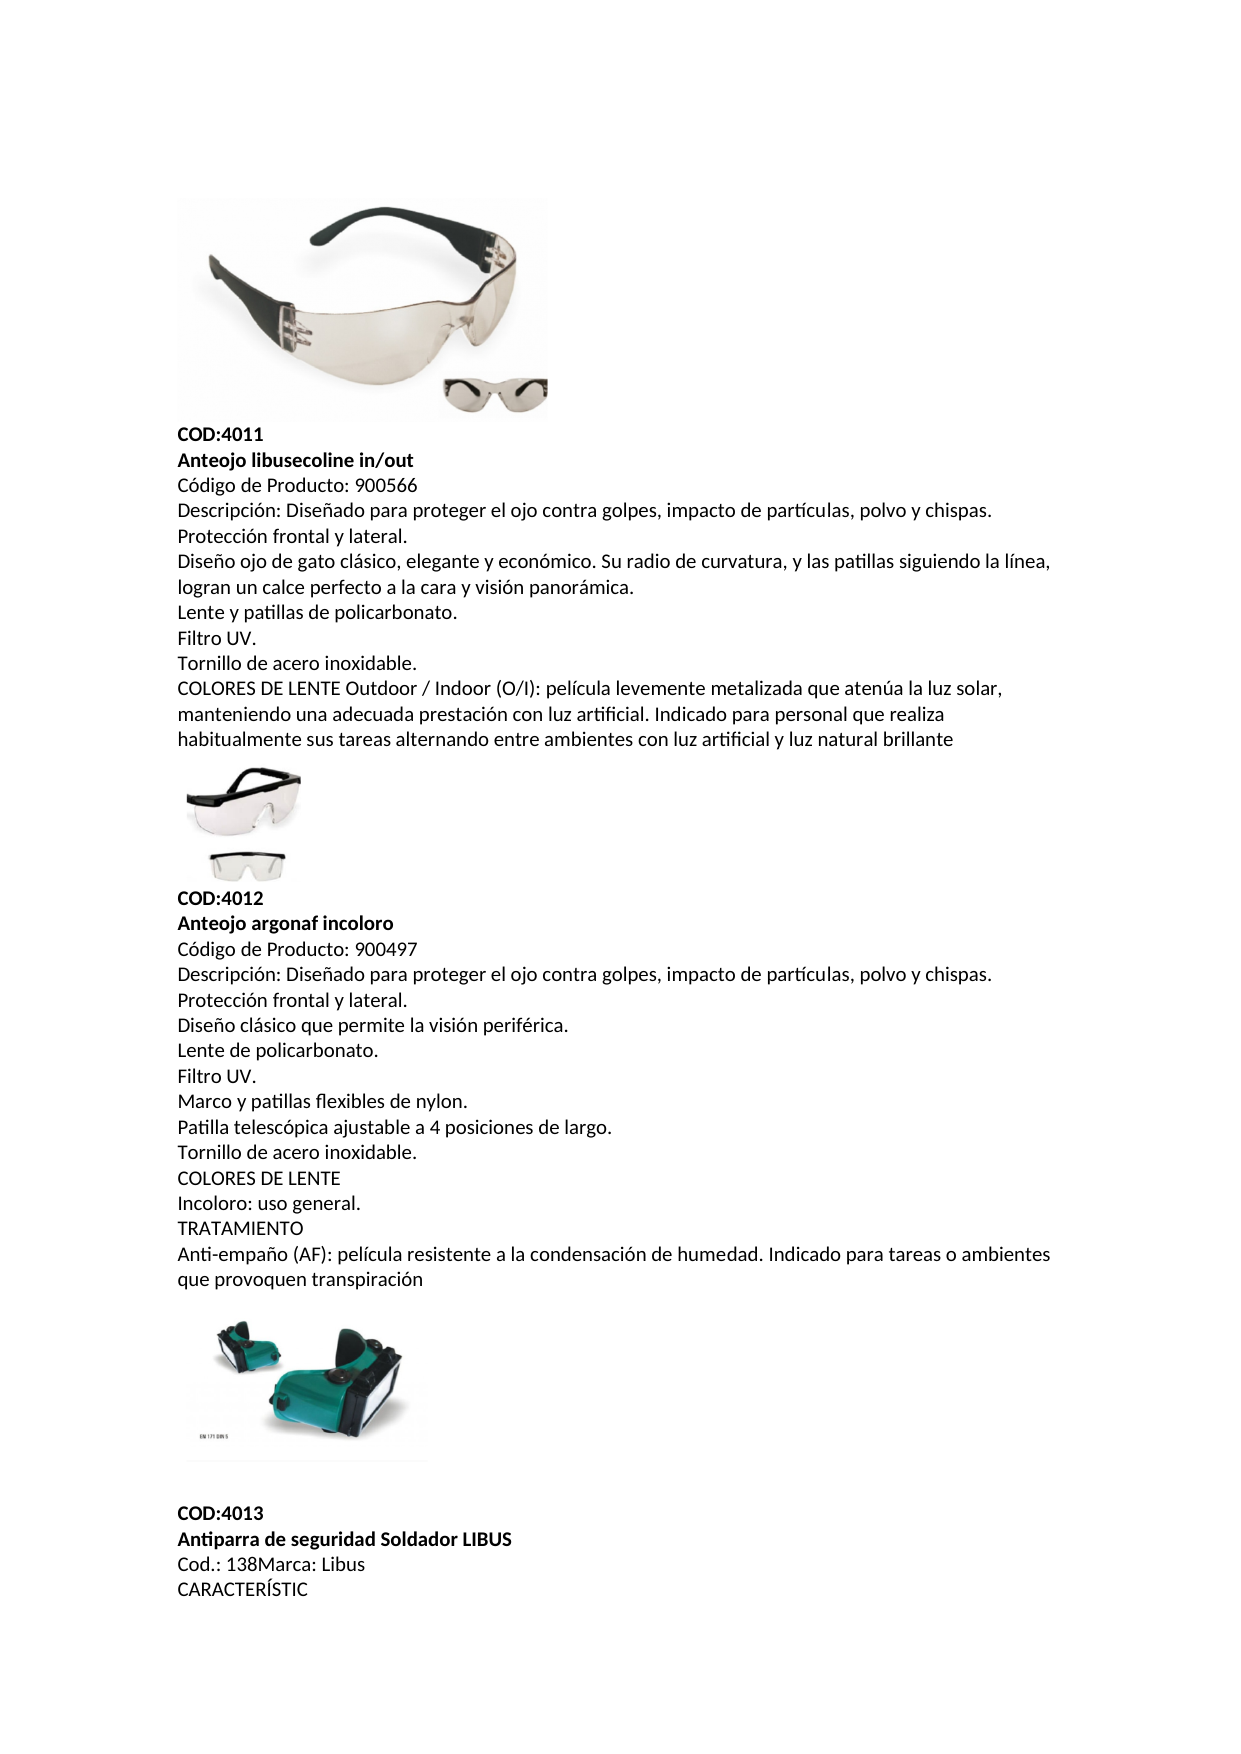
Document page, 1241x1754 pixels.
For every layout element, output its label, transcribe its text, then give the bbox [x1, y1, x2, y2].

text Diseño clásico que permite la visión periférica. [177, 1012, 1063, 1038]
text TRATAMIENTO [177, 1216, 1063, 1241]
text Código de Producto: 900566 [177, 472, 1063, 498]
text CARACTERÍSTIC [177, 1577, 1063, 1602]
text Cod.: 138Marca: Libus [177, 1551, 1063, 1577]
text COLORES DE LENTE Outdoor / Indoor (O/I): película levemente metalizada que atenúa la luz solar, manteniendo una adecuada prestación con luz artificial. Indicado para personal que realiza habitualmente sus tareas alter­nando entre ambientes con luz artificial y luz natural brillante [177, 676, 1063, 752]
text Descripción: Diseñado para proteger el ojo contra golpes, impacto de partícu­las, polvo y chispas. [177, 961, 1063, 987]
text Filtro UV. [177, 1063, 1063, 1088]
text Anti-empaño (AF): película resistente a la condensación de hume­dad. Indicado para tareas o ambientes que provoquen transpiración [177, 1241, 1063, 1292]
text Patilla telescópica ajustable a 4 posiciones de largo. [177, 1114, 1063, 1139]
text Marco y patillas flexibles de nylon. [177, 1088, 1063, 1114]
text COD:4012 [177, 885, 1063, 911]
text Incoloro: uso general. [177, 1190, 1063, 1216]
text COLORES DE LENTE [177, 1165, 1063, 1190]
text Lente y patillas de policarbonato. [177, 599, 1063, 625]
text Lente de policarbonato. [177, 1038, 1063, 1063]
text Diseño ojo de gato clásico, elegante y económico. Su radio de curvatura, y las patillas siguiendo la línea, logran un calce perfec­to a la cara y visión panorámica. [177, 548, 1063, 599]
text Protección frontal y lateral. [177, 523, 1063, 548]
text COD:4013 [177, 1500, 1063, 1526]
text Anteojo libusecoline in/out [177, 447, 1063, 472]
text Tornillo de acero inoxidable. [177, 650, 1063, 676]
text Tornillo de acero inoxidable. [177, 1139, 1063, 1165]
text Anteojo argonaf incoloro [177, 911, 1063, 936]
picture [177, 751, 307, 886]
text Protección frontal y lateral. [177, 987, 1063, 1012]
text Filtro UV. [177, 625, 1063, 650]
text Código de Producto: 900497 [177, 936, 1063, 961]
text COD:4011 [177, 421, 1063, 447]
picture [177, 1317, 428, 1476]
text Antiparra de seguridad Soldador LIBUS [177, 1526, 1063, 1551]
text Descripción: Diseñado para proteger el ojo contra golpes, impacto de partícu­las, polvo y chispas. [177, 498, 1063, 523]
picture [177, 198, 548, 422]
